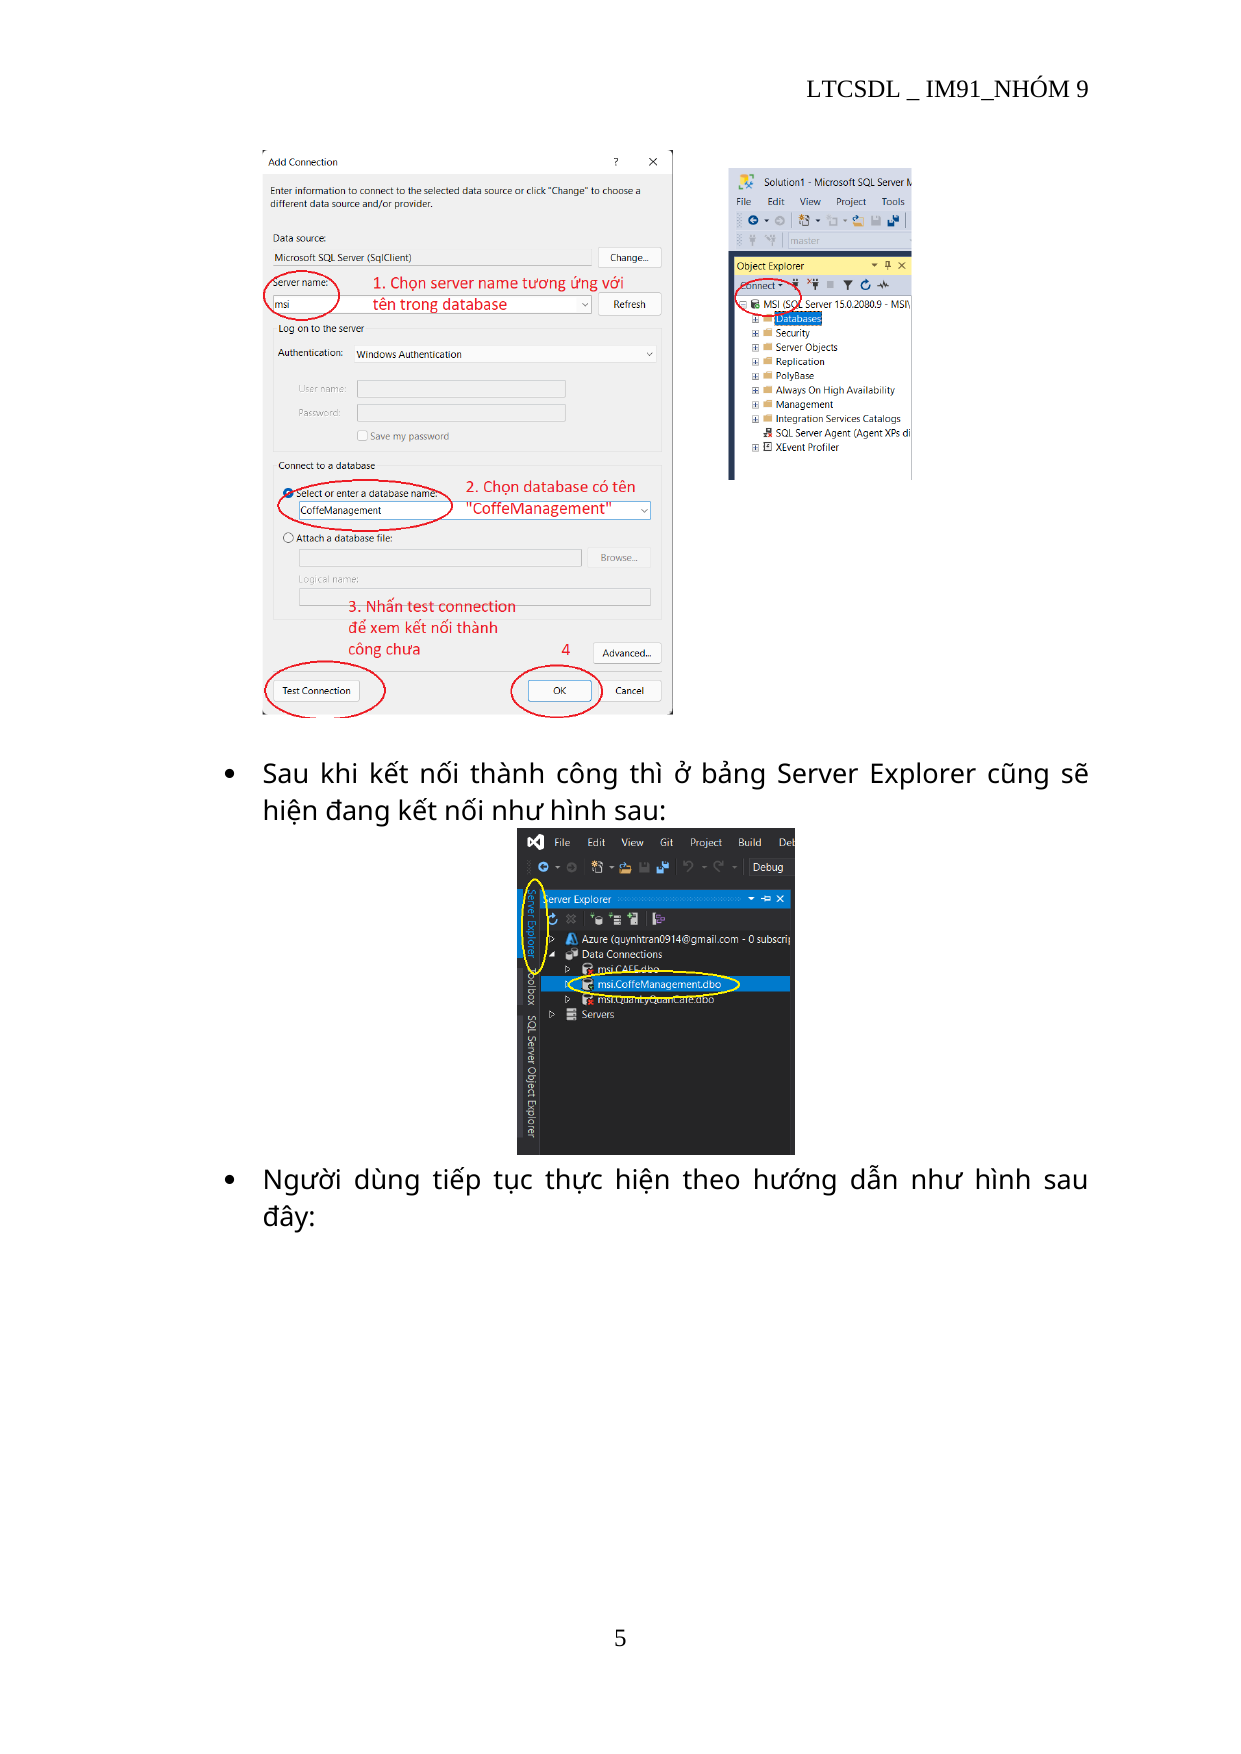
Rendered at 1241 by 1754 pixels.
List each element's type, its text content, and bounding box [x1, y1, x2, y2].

picture [517, 828, 799, 1161]
picture [262, 150, 921, 718]
list Người dùng tiếp tục thực hiện theo hướng dẫn như hình sau đây: [225, 1161, 1090, 1234]
list Sau khi kết nối thành công thì ở bảng Server Explorer cũng sẽ hiện đang kết nối như hình sau: [225, 755, 1090, 828]
